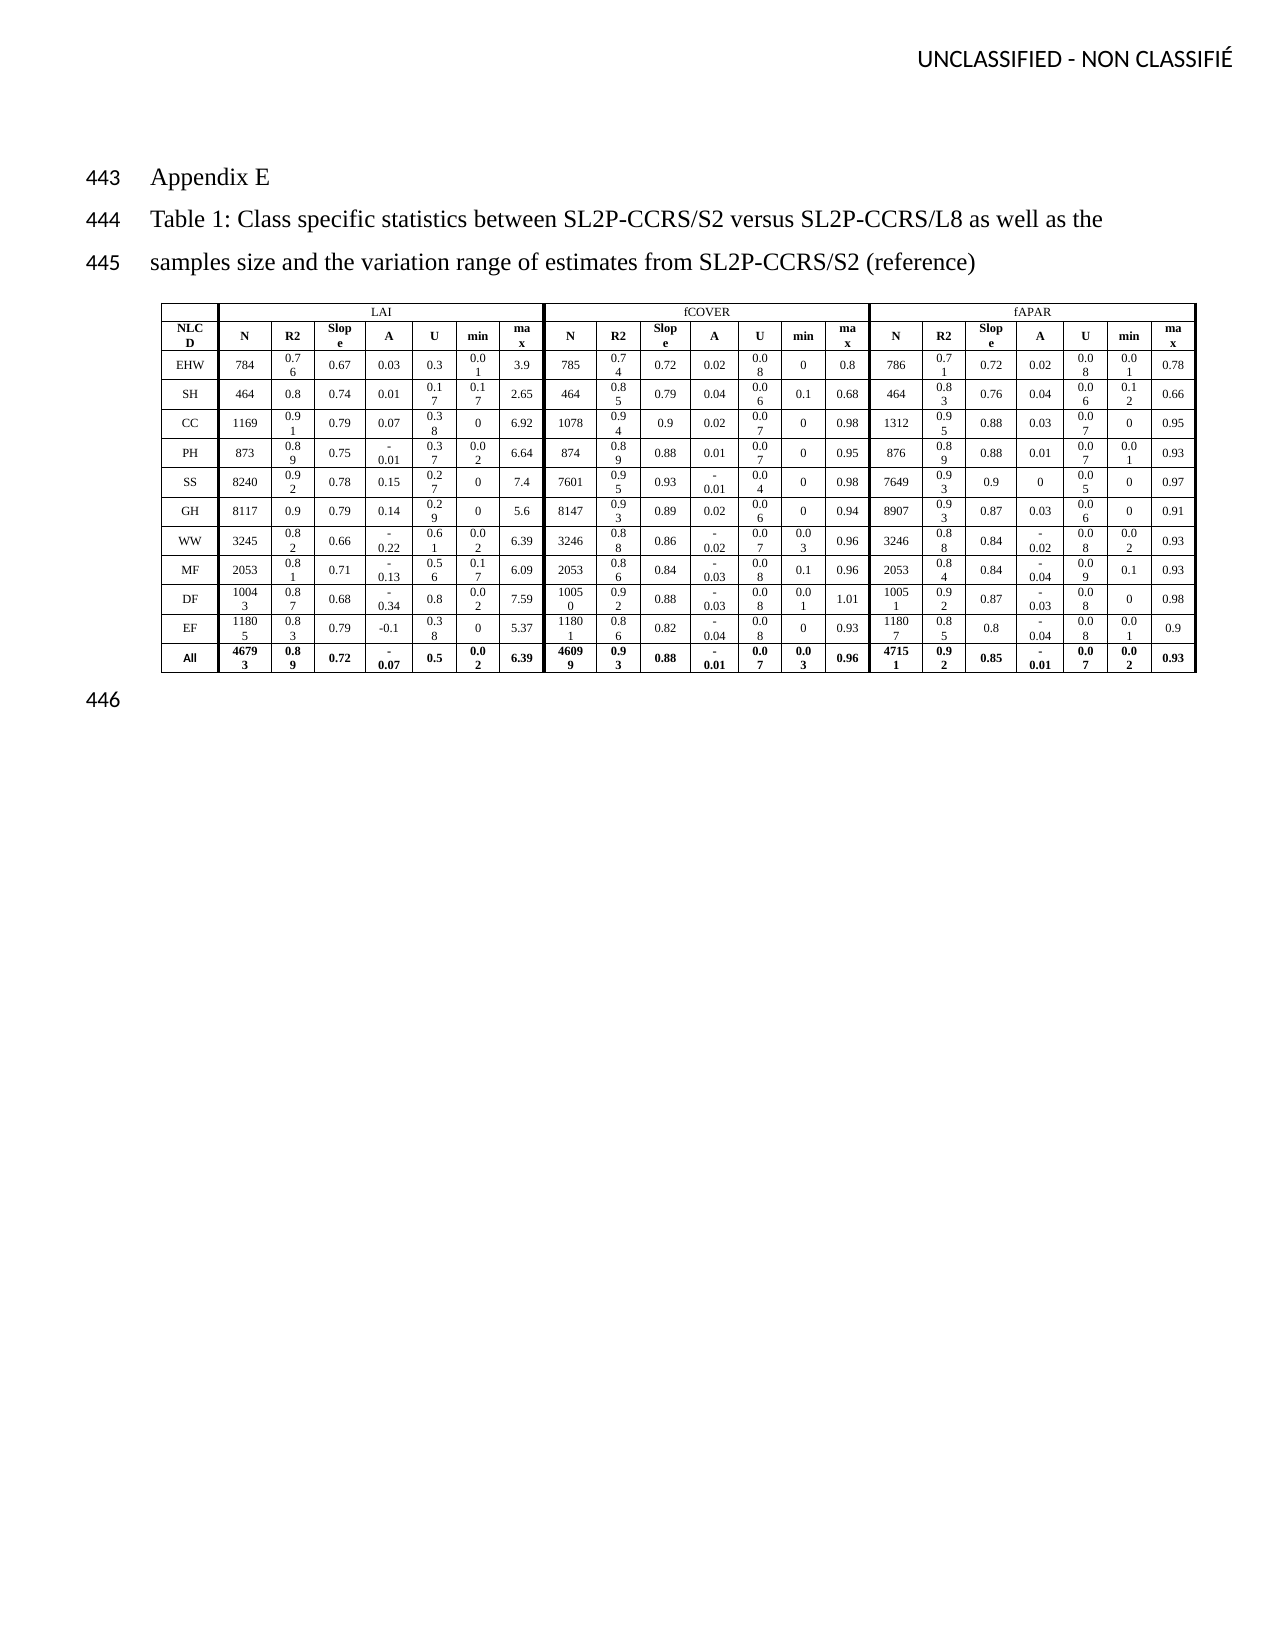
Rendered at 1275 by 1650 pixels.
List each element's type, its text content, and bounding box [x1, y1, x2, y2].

table_cell 0.08 [1064, 615, 1107, 643]
table_cell 0.85 [923, 615, 965, 643]
table_cell 0 [782, 498, 825, 526]
table_cell 0.68 [315, 585, 365, 613]
table_cell 0.72 [315, 644, 365, 672]
table_cell 0.02 [457, 644, 499, 672]
table_cell 0.92 [923, 585, 965, 613]
table_cell 784 [220, 351, 271, 379]
table_cell max [826, 322, 868, 350]
table_cell 0.38 [413, 615, 456, 643]
table_cell 8240 [220, 468, 271, 496]
table_cell 0.07 [739, 410, 781, 438]
table_cell 8117 [220, 498, 271, 526]
table_cell 0.08 [739, 585, 781, 613]
table_cell 0.93 [923, 498, 965, 526]
table_cell 0.12 [1108, 380, 1151, 408]
table_cell 0.74 [597, 351, 640, 379]
table_cell 0.87 [272, 585, 314, 613]
table_cell 8147 [546, 498, 596, 526]
table_cell 10051 [871, 585, 922, 613]
table_cell Slope [966, 322, 1016, 350]
table_cell 0.89 [597, 439, 640, 467]
table_cell max [500, 322, 542, 350]
table_cell 0.27 [413, 468, 456, 496]
table_cell 0.66 [1152, 380, 1194, 408]
table_cell 876 [871, 439, 922, 467]
table_cell 0.68 [826, 380, 868, 408]
text Table 1: Class specific statistics between SL2P-CCRS/S2 versus SL2P-CCRS/L8 as well as the samples size and the variation range of estimates from SL2P-CCRS/S2 (reference) [150, 204, 1125, 276]
table_cell -0.1 [366, 615, 412, 643]
table_cell EF [162, 615, 217, 643]
table_cell 6.09 [500, 556, 542, 584]
table_cell 0.08 [1064, 351, 1107, 379]
table_cell 0.09 [1064, 556, 1107, 584]
table_cell 0.84 [966, 556, 1016, 584]
table_cell 464 [546, 380, 596, 408]
table_cell 6.92 [500, 410, 542, 438]
table_cell 0.01 [1017, 439, 1063, 467]
table_cell All [162, 644, 217, 672]
table_cell 2053 [871, 556, 922, 584]
table_cell 5.37 [500, 615, 542, 643]
table_cell 0.92 [272, 468, 314, 496]
table_cell U [413, 322, 456, 350]
table_cell max [1152, 322, 1194, 350]
table_cell 464 [871, 380, 922, 408]
table_cell 0.89 [923, 439, 965, 467]
table_cell 0.72 [641, 351, 690, 379]
table_cell R2 [272, 322, 314, 350]
table_cell Slope [315, 322, 365, 350]
table_cell 0.02 [457, 585, 499, 613]
table_cell 0 [1108, 498, 1151, 526]
table_cell 0.76 [272, 351, 314, 379]
table_cell min [1108, 322, 1151, 350]
table_cell 0.07 [739, 439, 781, 467]
table_cell 0.82 [272, 527, 314, 555]
table_cell -0.01 [1017, 644, 1063, 672]
table_cell 874 [546, 439, 596, 467]
table_cell -0.02 [691, 527, 738, 555]
table_cell -0.13 [366, 556, 412, 584]
table_cell Slope [641, 322, 690, 350]
table_cell -0.22 [366, 527, 412, 555]
table_cell 2053 [546, 556, 596, 584]
table_cell 0.15 [366, 468, 412, 496]
table_cell 0.01 [366, 380, 412, 408]
table_cell 0.9 [272, 498, 314, 526]
table_cell 0.17 [413, 380, 456, 408]
table_cell 0.93 [1152, 527, 1194, 555]
table_cell 873 [220, 439, 271, 467]
table_cell 0.8 [826, 351, 868, 379]
table_cell 0.04 [739, 468, 781, 496]
table_cell 2.65 [500, 380, 542, 408]
table_cell 0.02 [457, 439, 499, 467]
table_cell 0.07 [1064, 644, 1107, 672]
table_cell 6.39 [500, 527, 542, 555]
table_cell PH [162, 439, 217, 467]
table_cell 6.39 [500, 644, 542, 672]
table_cell 0.06 [739, 498, 781, 526]
table_cell 7.59 [500, 585, 542, 613]
table_cell 0.56 [413, 556, 456, 584]
table_cell 0.1 [1108, 556, 1151, 584]
table_cell 0.79 [315, 615, 365, 643]
table_cell 464 [220, 380, 271, 408]
table_cell 0.93 [641, 468, 690, 496]
table_cell 0.98 [1152, 585, 1194, 613]
table_cell 0.88 [923, 527, 965, 555]
table_cell NLCD [162, 322, 217, 350]
table_cell 1312 [871, 410, 922, 438]
table_cell 0.85 [597, 380, 640, 408]
table_cell 0.02 [1108, 527, 1151, 555]
table_cell N [220, 322, 271, 350]
table_cell 0.96 [826, 527, 868, 555]
table_cell 0.29 [413, 498, 456, 526]
table_cell -0.01 [691, 468, 738, 496]
table_cell 0.03 [782, 644, 825, 672]
table_cell 0.87 [966, 498, 1016, 526]
table_cell 785 [546, 351, 596, 379]
table_cell 0.38 [413, 410, 456, 438]
table_cell 0.5 [413, 644, 456, 672]
table_cell 0.02 [1108, 644, 1151, 672]
table_cell 0.82 [641, 615, 690, 643]
table_cell 0.03 [1017, 498, 1063, 526]
table_cell 11805 [220, 615, 271, 643]
table_cell 0.89 [641, 498, 690, 526]
table_cell 0.85 [966, 644, 1016, 672]
table_cell min [782, 322, 825, 350]
table_header [162, 304, 217, 321]
table_cell 0.03 [1017, 410, 1063, 438]
table_cell 0.75 [315, 439, 365, 467]
table_cell 3246 [546, 527, 596, 555]
table_cell 0.01 [1108, 351, 1151, 379]
table_cell 0.67 [315, 351, 365, 379]
table_cell -0.04 [691, 615, 738, 643]
table_cell 0.93 [597, 644, 640, 672]
table_cell A [1017, 322, 1063, 350]
table_cell -0.01 [691, 644, 738, 672]
table_cell 0.72 [966, 351, 1016, 379]
table_cell 0.93 [1152, 644, 1194, 672]
table_cell EHW [162, 351, 217, 379]
table_cell 0 [1108, 410, 1151, 438]
table_cell 0.71 [923, 351, 965, 379]
table_cell 0.02 [691, 351, 738, 379]
table_cell 0 [782, 615, 825, 643]
table_cell 0.8 [413, 585, 456, 613]
table_cell 0.79 [315, 410, 365, 438]
table_cell -0.01 [366, 439, 412, 467]
table_cell 0.88 [966, 439, 1016, 467]
table_cell 0.01 [782, 585, 825, 613]
table_cell MF [162, 556, 217, 584]
table_cell 0.1 [782, 380, 825, 408]
table_cell 0.06 [1064, 498, 1107, 526]
table_cell 0.05 [1064, 468, 1107, 496]
table_cell 0.02 [457, 527, 499, 555]
table_cell 3246 [871, 527, 922, 555]
table_cell 0.03 [366, 351, 412, 379]
table_cell 0.83 [923, 380, 965, 408]
table_cell 11807 [871, 615, 922, 643]
table_cell 47151 [871, 644, 922, 672]
table_cell 0.06 [739, 380, 781, 408]
table_cell 0.8 [966, 615, 1016, 643]
table_cell N [871, 322, 922, 350]
table_cell 0.61 [413, 527, 456, 555]
table_cell 0 [782, 410, 825, 438]
table_cell 0.07 [1064, 410, 1107, 438]
table_cell 0.07 [739, 527, 781, 555]
table_cell 0.95 [923, 410, 965, 438]
table_cell 0.01 [457, 351, 499, 379]
table_cell 0.89 [272, 439, 314, 467]
table_cell 0.93 [1152, 439, 1194, 467]
text Appendix E [150, 162, 1125, 191]
table_cell -0.03 [691, 556, 738, 584]
table_cell 0.97 [1152, 468, 1194, 496]
table_cell 0 [1108, 585, 1151, 613]
table_cell 2053 [220, 556, 271, 584]
table_cell 0.9 [966, 468, 1016, 496]
table_cell 10043 [220, 585, 271, 613]
table_cell 0.76 [966, 380, 1016, 408]
table_cell 0.93 [1152, 556, 1194, 584]
table_cell 0.07 [366, 410, 412, 438]
table_cell 0.81 [272, 556, 314, 584]
table_cell 0.66 [315, 527, 365, 555]
table_cell 0.07 [1064, 439, 1107, 467]
table_cell 0.04 [1017, 380, 1063, 408]
table_cell 0.14 [366, 498, 412, 526]
table_cell WW [162, 527, 217, 555]
table_cell 0.84 [923, 556, 965, 584]
table_cell 0.02 [691, 498, 738, 526]
table_cell 0.8 [272, 380, 314, 408]
table_cell -0.03 [1017, 585, 1063, 613]
table_cell 0.92 [597, 585, 640, 613]
table_cell 0.88 [597, 527, 640, 555]
table_header LAI [220, 304, 542, 321]
table_cell 0.1 [782, 556, 825, 584]
table_cell min [457, 322, 499, 350]
table_cell U [1064, 322, 1107, 350]
table_cell 0.17 [457, 380, 499, 408]
table_cell 46099 [546, 644, 596, 672]
table_cell 0.88 [641, 644, 690, 672]
table_cell 0.86 [641, 527, 690, 555]
table_cell 0.86 [597, 615, 640, 643]
table_cell 0.94 [597, 410, 640, 438]
table_cell 0.84 [966, 527, 1016, 555]
table_cell U [739, 322, 781, 350]
table_cell 7.4 [500, 468, 542, 496]
table_cell 0 [1108, 468, 1151, 496]
table_cell 0.04 [691, 380, 738, 408]
table_cell 0.9 [1152, 615, 1194, 643]
table_cell 0.95 [597, 468, 640, 496]
table_cell -0.04 [1017, 556, 1063, 584]
table_cell 0 [457, 498, 499, 526]
table_cell -0.34 [366, 585, 412, 613]
table_cell 0.94 [826, 498, 868, 526]
table_cell 0.01 [1108, 439, 1151, 467]
table_cell 0 [782, 439, 825, 467]
table_cell 0.78 [1152, 351, 1194, 379]
table_cell R2 [597, 322, 640, 350]
table_header fAPAR [871, 304, 1194, 321]
table_cell 0.01 [1108, 615, 1151, 643]
table_cell 8907 [871, 498, 922, 526]
table_cell 0.88 [966, 410, 1016, 438]
table_cell 46793 [220, 644, 271, 672]
table_cell 0.96 [826, 556, 868, 584]
table_cell 0.89 [272, 644, 314, 672]
table_cell 0.93 [826, 615, 868, 643]
table_cell 0.87 [966, 585, 1016, 613]
table_cell 0.71 [315, 556, 365, 584]
table_cell 3245 [220, 527, 271, 555]
table_cell 0 [1017, 468, 1063, 496]
table_cell A [366, 322, 412, 350]
table_cell 1.01 [826, 585, 868, 613]
table_cell 7601 [546, 468, 596, 496]
table_cell 0.07 [739, 644, 781, 672]
table_cell N [546, 322, 596, 350]
table_cell GH [162, 498, 217, 526]
table_cell 0.92 [923, 644, 965, 672]
table_cell 0.93 [597, 498, 640, 526]
table_cell 0.02 [1017, 351, 1063, 379]
table_cell 786 [871, 351, 922, 379]
table_cell 0 [782, 351, 825, 379]
table_cell 0.08 [739, 351, 781, 379]
table_cell 0.06 [1064, 380, 1107, 408]
table_cell CC [162, 410, 217, 438]
table_cell 1078 [546, 410, 596, 438]
table_cell 0.74 [315, 380, 365, 408]
table_cell -0.07 [366, 644, 412, 672]
table_cell R2 [923, 322, 965, 350]
table_cell 0.01 [691, 439, 738, 467]
table_cell 0.88 [641, 585, 690, 613]
table_cell 0.95 [1152, 410, 1194, 438]
table_cell 0.93 [923, 468, 965, 496]
table_cell SH [162, 380, 217, 408]
table_cell 1169 [220, 410, 271, 438]
table_cell 0.95 [826, 439, 868, 467]
table_cell -0.03 [691, 585, 738, 613]
table_cell 0.79 [641, 380, 690, 408]
table_cell 0.08 [739, 615, 781, 643]
table_cell 0.3 [413, 351, 456, 379]
table_header fCOVER [546, 304, 868, 321]
table_cell -0.02 [1017, 527, 1063, 555]
table_cell 0.83 [272, 615, 314, 643]
table_cell 0.98 [826, 468, 868, 496]
table_cell 5.6 [500, 498, 542, 526]
table_cell 0.86 [597, 556, 640, 584]
table_cell 0.37 [413, 439, 456, 467]
table_cell 3.9 [500, 351, 542, 379]
table_cell 0.08 [1064, 585, 1107, 613]
table_cell -0.04 [1017, 615, 1063, 643]
table_cell A [691, 322, 738, 350]
table_cell 0 [457, 410, 499, 438]
table_cell 0.88 [641, 439, 690, 467]
table_cell 0.96 [826, 644, 868, 672]
table_cell 6.64 [500, 439, 542, 467]
table_cell 0 [457, 615, 499, 643]
table_cell 0.03 [782, 527, 825, 555]
table_cell 0.79 [315, 498, 365, 526]
table_cell 11801 [546, 615, 596, 643]
table_cell 0.84 [641, 556, 690, 584]
table_cell SS [162, 468, 217, 496]
table_cell 10050 [546, 585, 596, 613]
table_cell 0.91 [272, 410, 314, 438]
table_cell 0.91 [1152, 498, 1194, 526]
table_cell 7649 [871, 468, 922, 496]
table_cell 0 [782, 468, 825, 496]
table_cell DF [162, 585, 217, 613]
table_cell 0.78 [315, 468, 365, 496]
table_cell 0.08 [739, 556, 781, 584]
table_cell 0.08 [1064, 527, 1107, 555]
table_cell 0.9 [641, 410, 690, 438]
table_cell 0.98 [826, 410, 868, 438]
table_cell 0.02 [691, 410, 738, 438]
table_cell 0.17 [457, 556, 499, 584]
table_cell 0 [457, 468, 499, 496]
